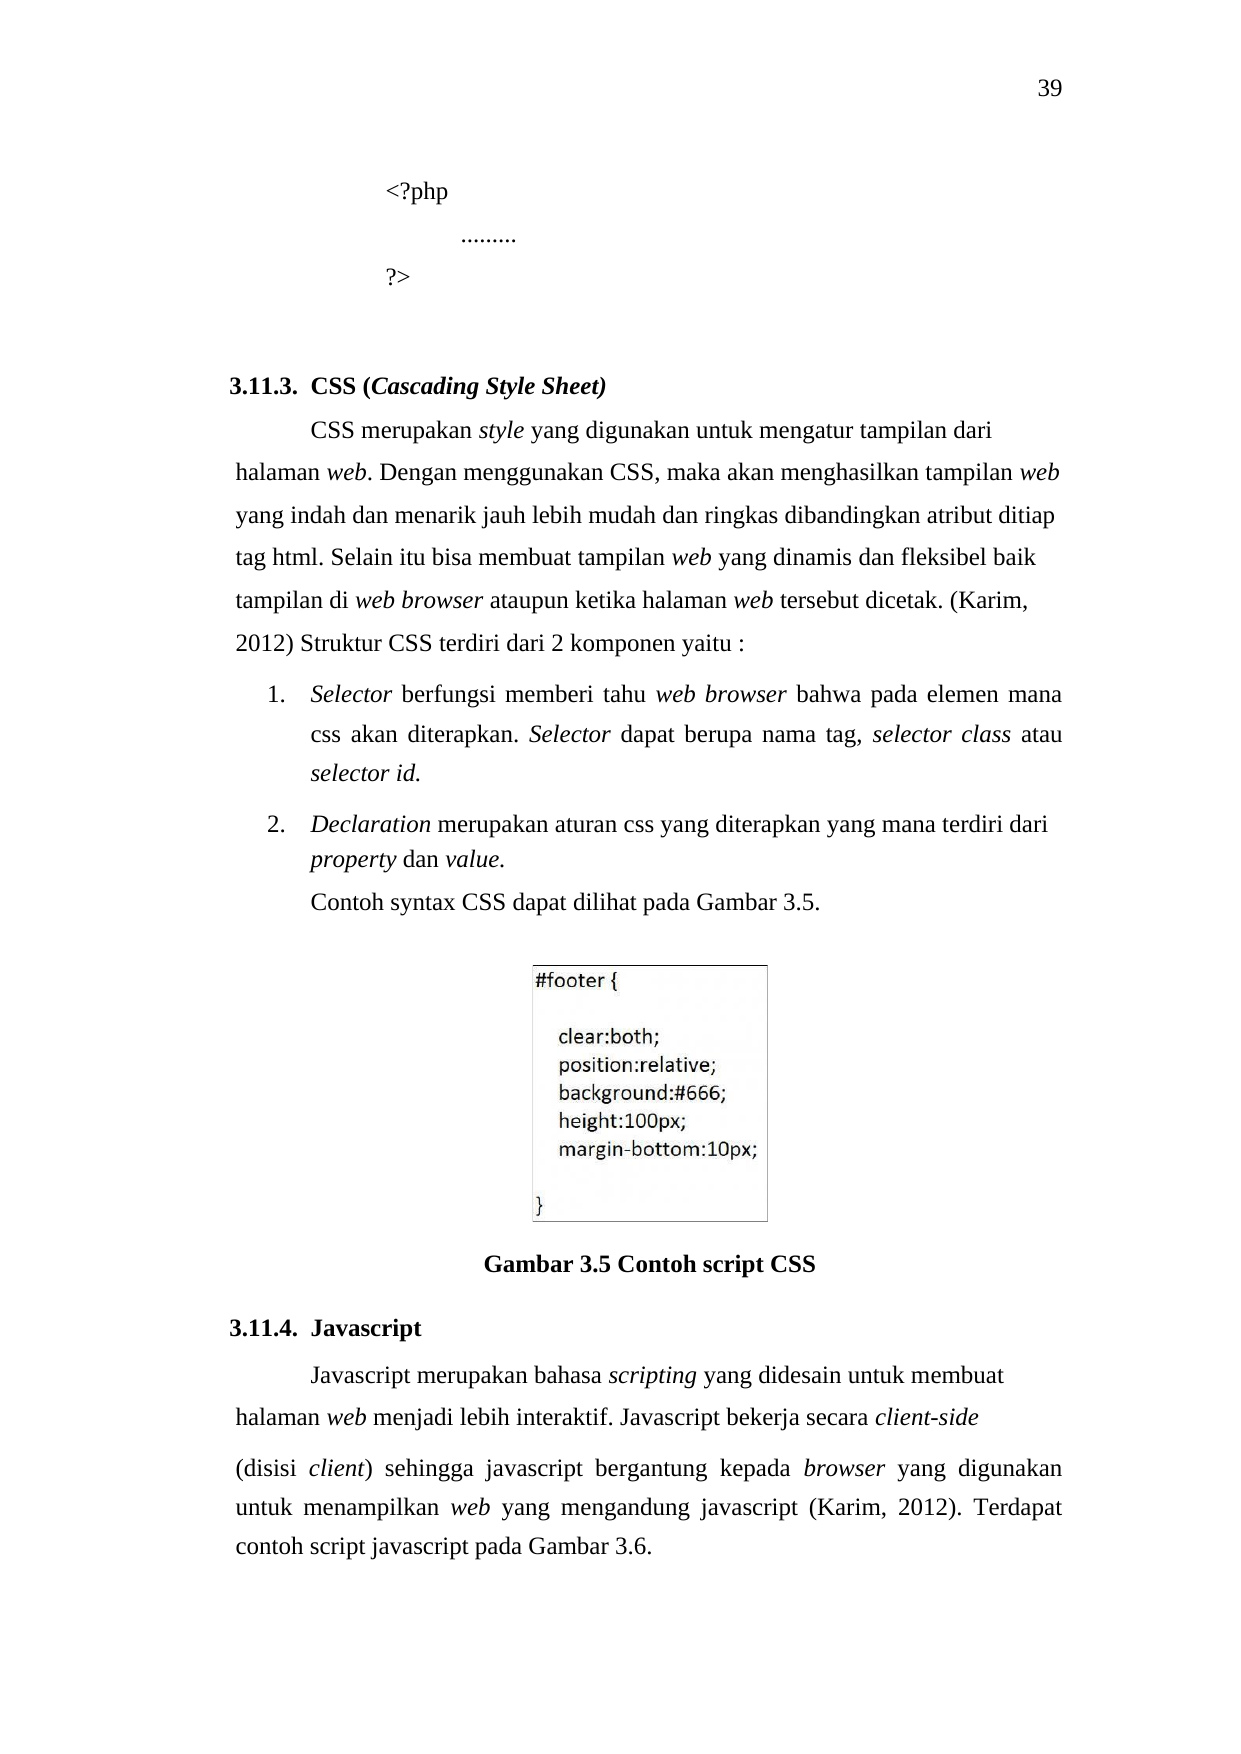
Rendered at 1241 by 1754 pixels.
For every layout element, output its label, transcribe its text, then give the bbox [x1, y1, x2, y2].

list Selector berfungsi memberi tahu web browser bahwa pada elemen mana css akan diterapkan. Selector dapat berupa nama tag, selector class atau selector id. [267, 679, 1062, 786]
text 2012) Struktur CSS terdiri dari 2 komponen yaitu : [235, 628, 1090, 657]
text Javascript merupakan bahasa scripting yang didesain untuk membuat halaman web menjadi lebih interaktif. Javascript bekerja secara client-side [235, 1360, 1048, 1431]
text (disisi client) sehingga javascript bergantung kepada browser yang digunakan untuk menampilkan web yang mengandung javascript (Karim, 2012). Terdapat contoh script javascript pada Gambar 3.6. [235, 1453, 1062, 1560]
list Declaration merupakan aturan css yang diterapkan yang mana terdiri dari property dan value. [267, 809, 1062, 873]
text 39 [1037, 73, 1090, 101]
text Contoh syntax CSS dapat dilihat pada Gambar 3.5. [310, 887, 1090, 915]
text ......... [460, 219, 1090, 248]
text <?php [385, 176, 1090, 205]
text ?> [385, 262, 1090, 291]
text Gambar 3.5 Contoh script CSS [483, 1249, 1090, 1277]
text 3.11.3. CSS (Cascading Style Sheet) [229, 371, 1090, 399]
text 3.11.4. Javascript [229, 1313, 1090, 1342]
picture [532, 965, 768, 1222]
text CSS merupakan style yang digunakan untuk mengatur tampilan dari halaman web. Dengan menggunakan CSS, maka akan menghasilkan tampilan web yang indah dan menarik jauh lebih mudah dan ringkas dibandingkan atribut ditiap tag html. Selain itu bisa membuat tampilan web yang dinamis dan fleksibel baik tampilan di web browser ataupun ketika halaman web tersebut dicetak. (Karim, [235, 415, 1062, 613]
